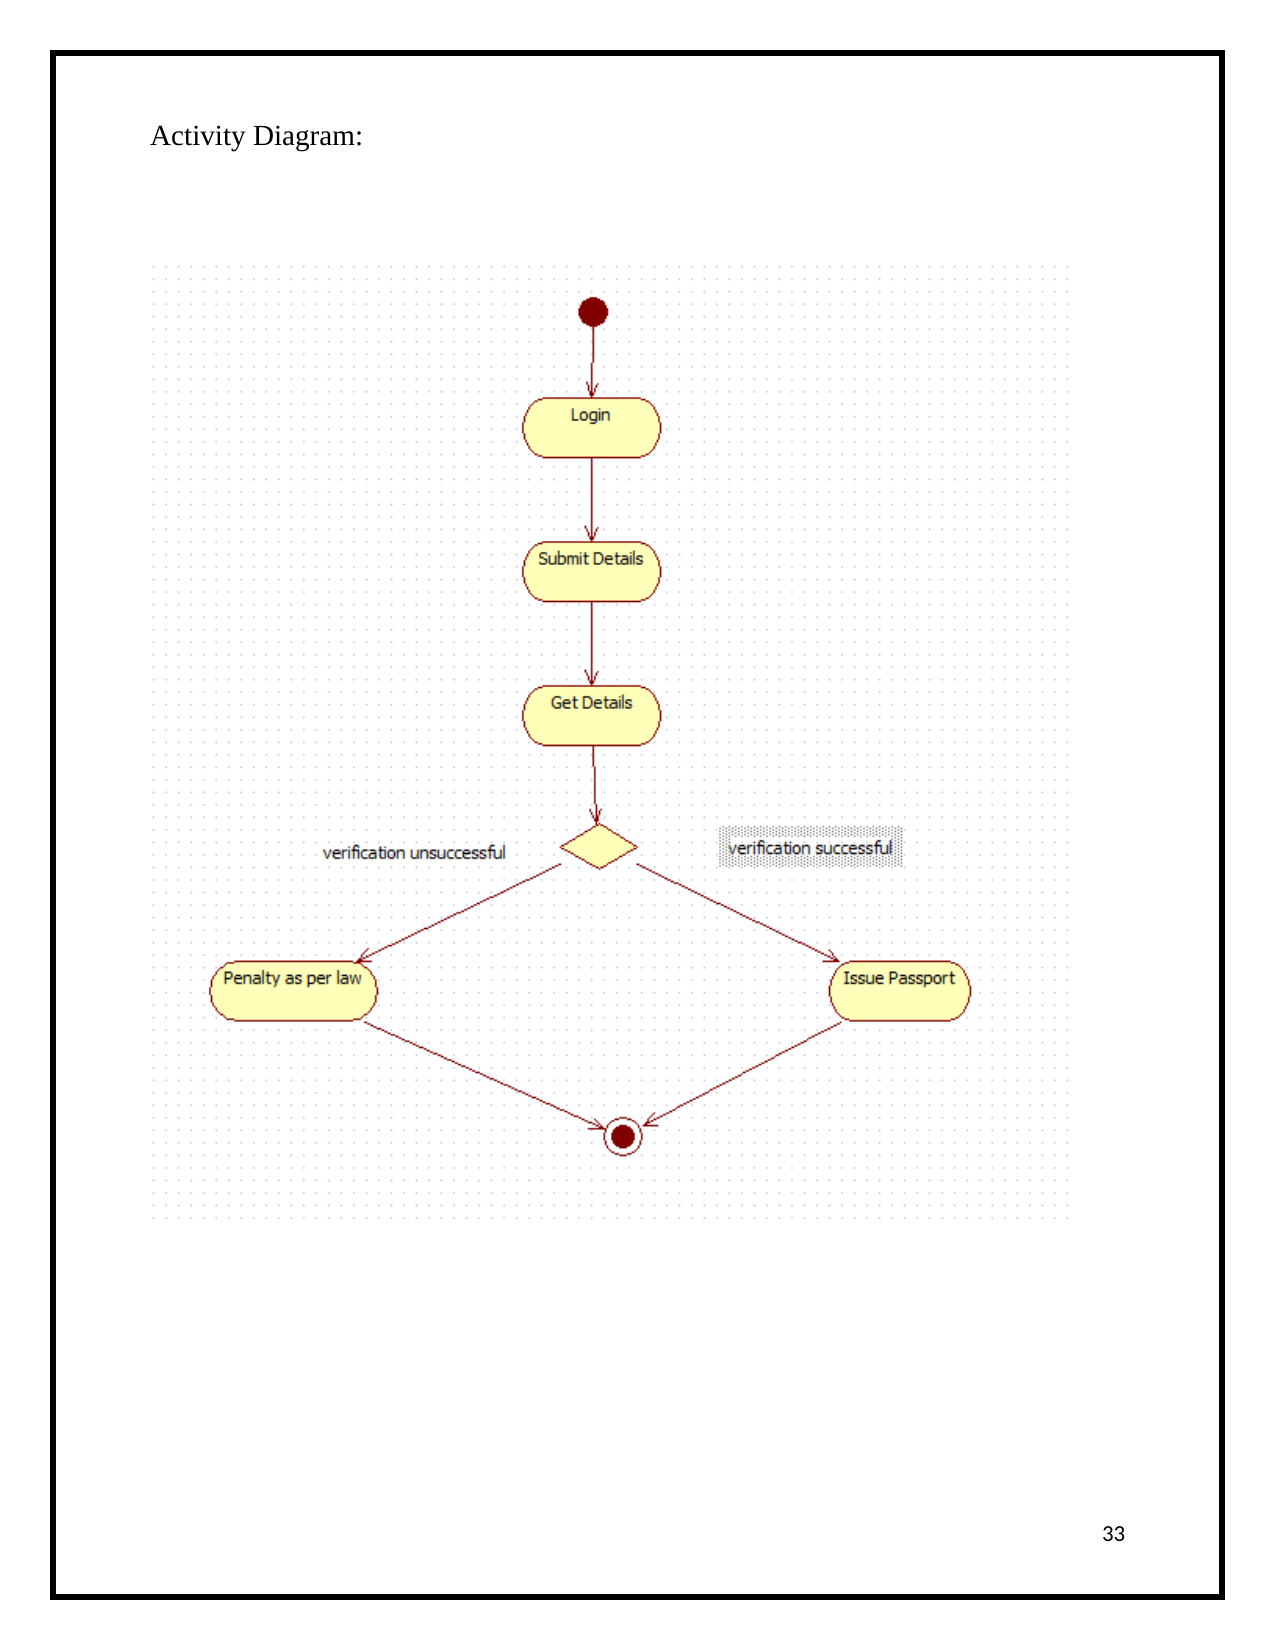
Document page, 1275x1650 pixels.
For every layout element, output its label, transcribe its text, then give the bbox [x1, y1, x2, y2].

text Activity Diagram: [150, 118, 1125, 152]
picture [150, 263, 1070, 1230]
